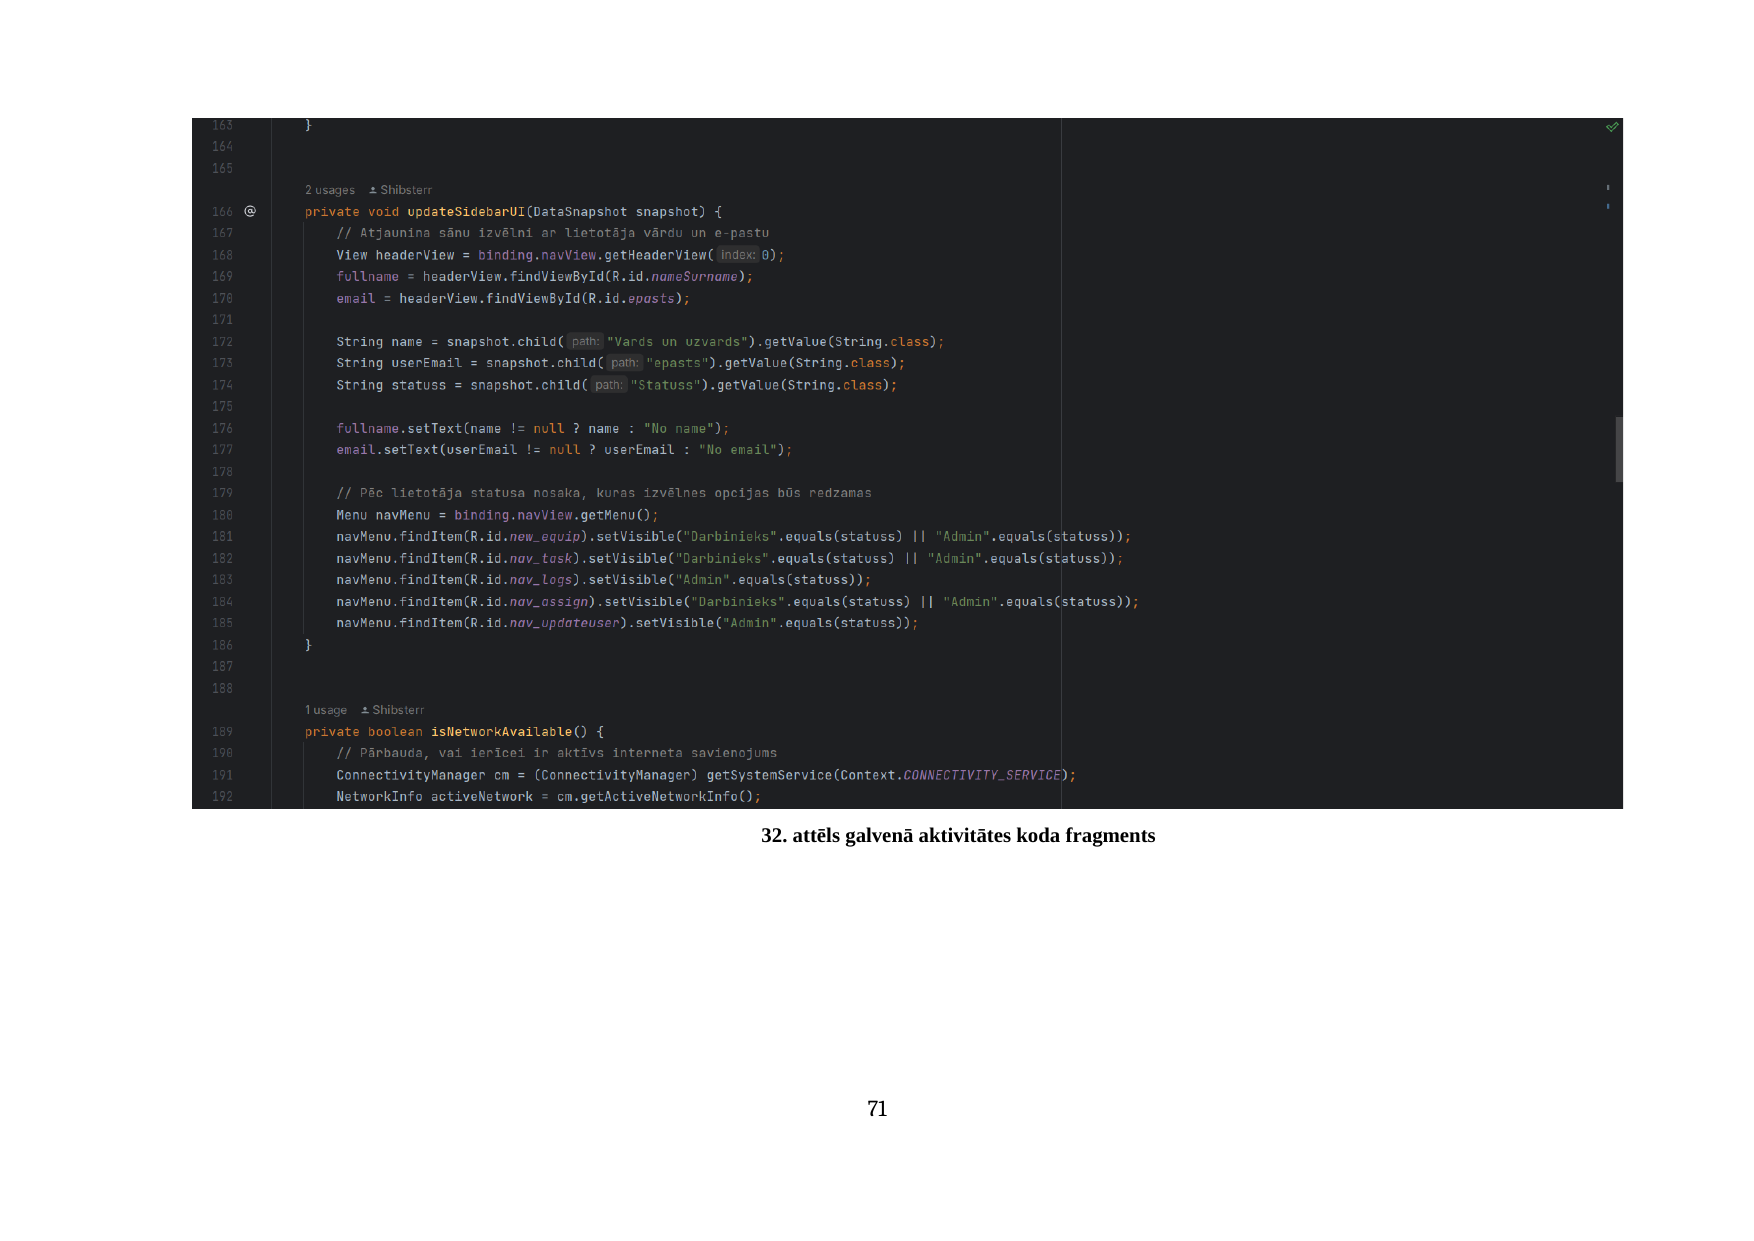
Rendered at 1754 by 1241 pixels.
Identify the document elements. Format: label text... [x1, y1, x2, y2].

picture [192, 118, 1624, 809]
text 32. attēls galvenā aktivitātes koda fragments [193, 823, 1635, 847]
